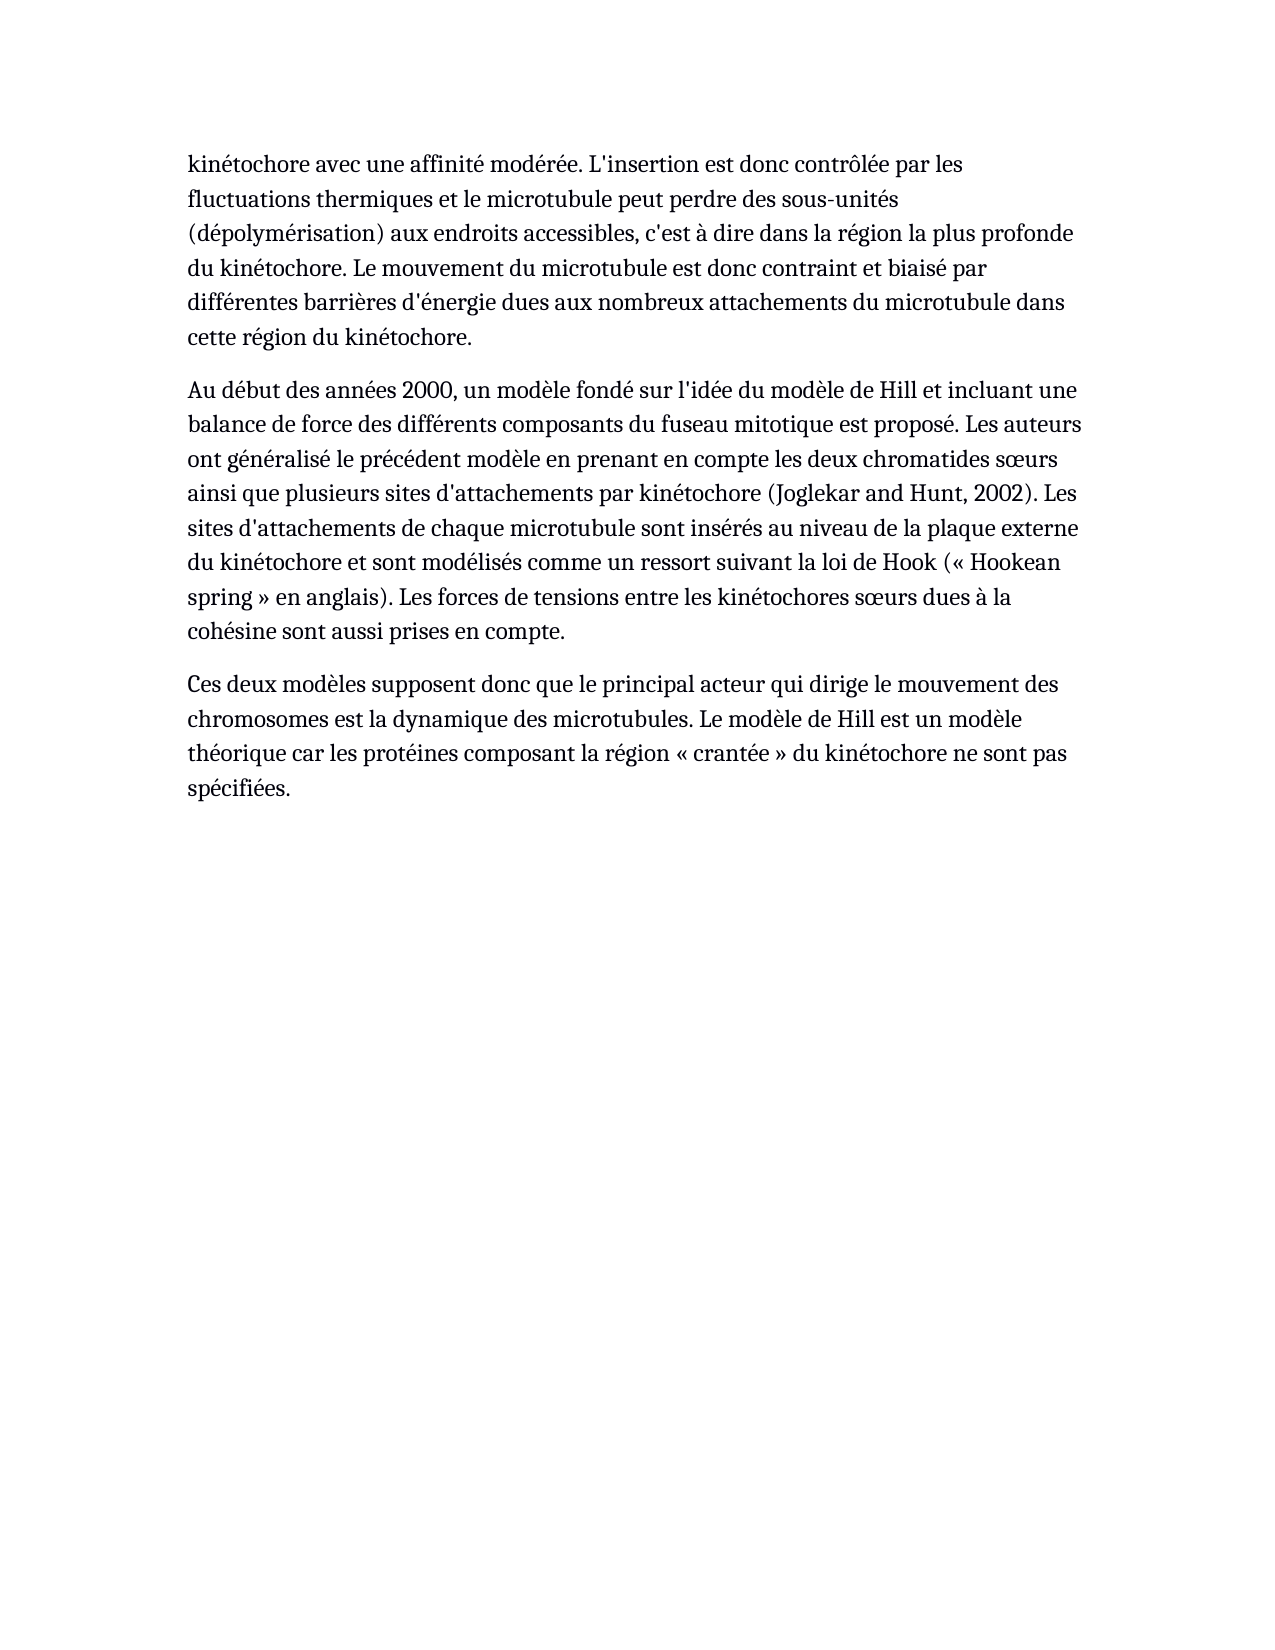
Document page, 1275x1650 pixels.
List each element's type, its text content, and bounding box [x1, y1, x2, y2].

text Ces deux modèles supposent donc que le principal acteur qui dirige le mouvement des chromosomes est la dynamique des microtubules. Le modèle de Hill est un modèle théorique car les protéines composant la région « crantée » du kinétochore ne sont pas spécifiées. [187, 670, 1087, 802]
text Au début des années 2000, un modèle fondé sur l'idée du modèle de Hill et incluant une balance de force des différents composants du fuseau mitotique est proposé. Les auteurs ont généralisé le précédent modèle en prenant en compte les deux chromatides sœurs ainsi que plusieurs sites d'attachements par kinétochore (Joglekar and Hunt, 2002). Les sites d'attachements de chaque microtubule sont insérés au niveau de la plaque externe du kinétochore et sont modélisés comme un ressort suivant la loi de Hook (« Hookean spring » en anglais). Les forces de tensions entre les kinétochores sœurs dues à la cohésine sont aussi prises en compte. [187, 376, 1087, 646]
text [187, 150, 1087, 351]
